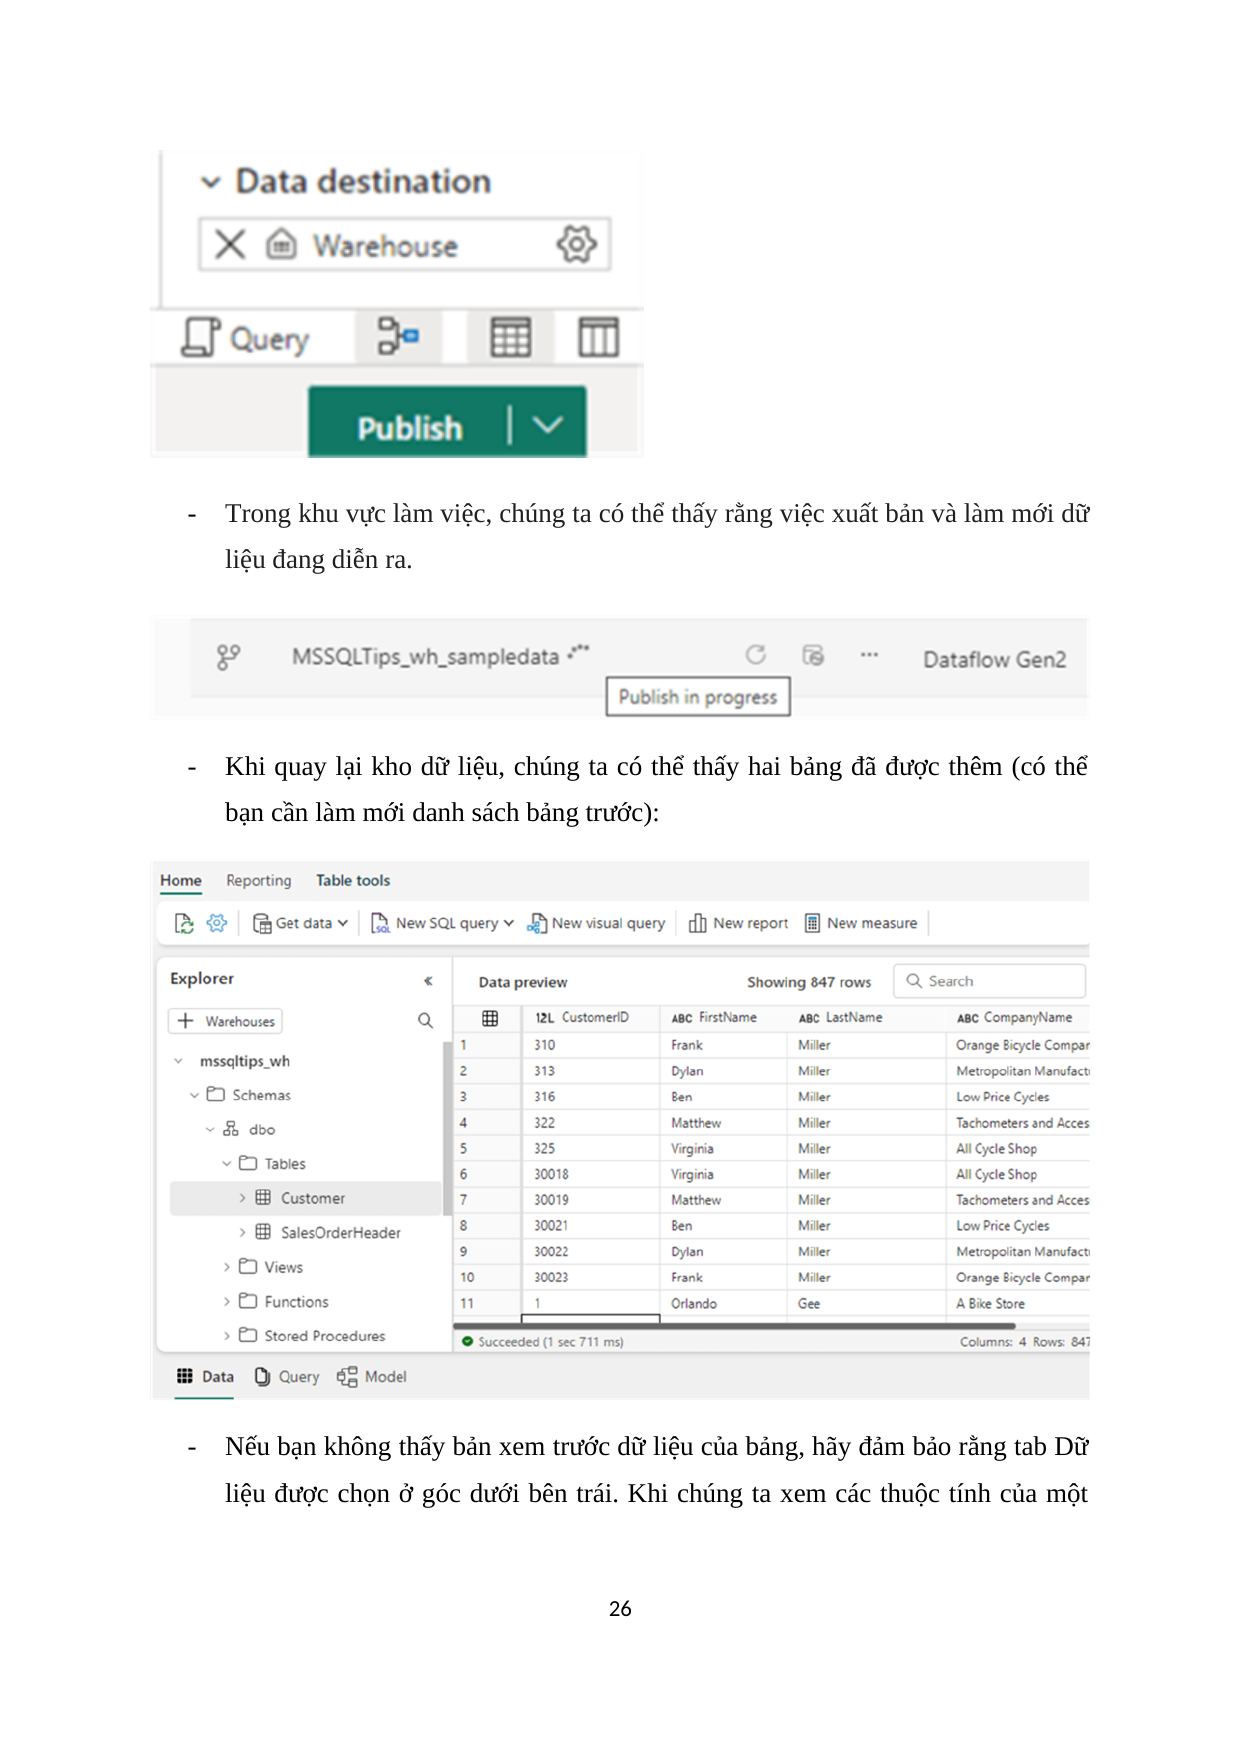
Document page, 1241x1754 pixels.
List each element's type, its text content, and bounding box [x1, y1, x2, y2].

picture [150, 860, 1091, 1400]
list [187, 1430, 1090, 1508]
list Trong khu vực làm việc, chúng ta có thể thấy rằng việc xuất bản và làm mới dữ liệu đang diễn ra. [187, 497, 1090, 574]
picture [150, 150, 644, 458]
list Khi quay lại kho dữ liệu, chúng ta có thể thấy hai bảng đã được thêm (có thể bạn cần làm mới danh sách bảng trước): [187, 750, 1090, 828]
picture [150, 615, 1091, 720]
